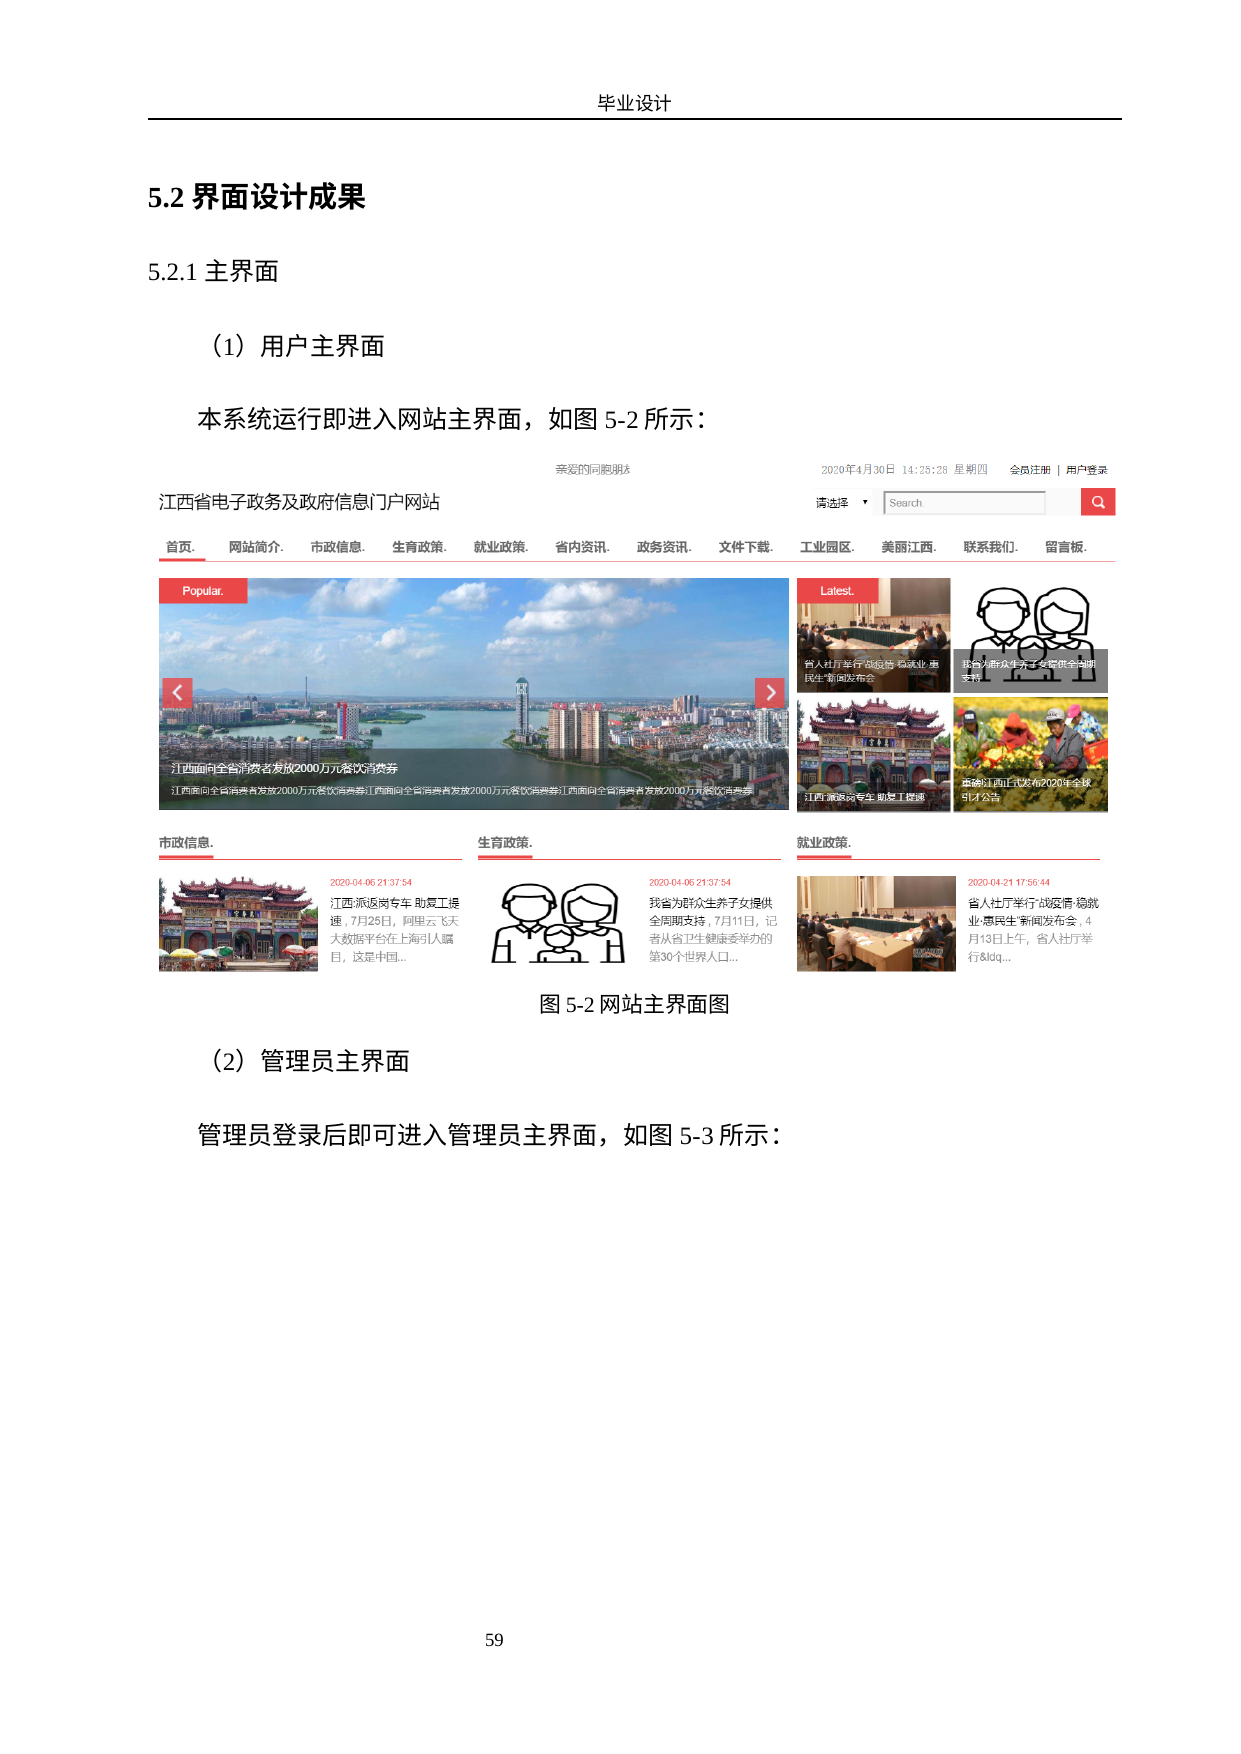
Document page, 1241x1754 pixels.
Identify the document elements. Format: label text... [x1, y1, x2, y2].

subtitle 5.2.1 主界面 [148, 237, 1122, 302]
text 管理员登录后即可进入管理员主界面，如图5-3所示： [148, 1101, 1122, 1166]
subtitle 5.2 界面设计成果 [148, 162, 1122, 227]
list （2）管理员主界面 [148, 1027, 1122, 1092]
list 本系统运行即进入网站主界面，如图5-2所示： [148, 386, 1122, 451]
text 图5-2网站主界面图 [148, 987, 1122, 1019]
list （1）用户主界面 [148, 312, 1122, 377]
picture [147, 459, 1123, 977]
